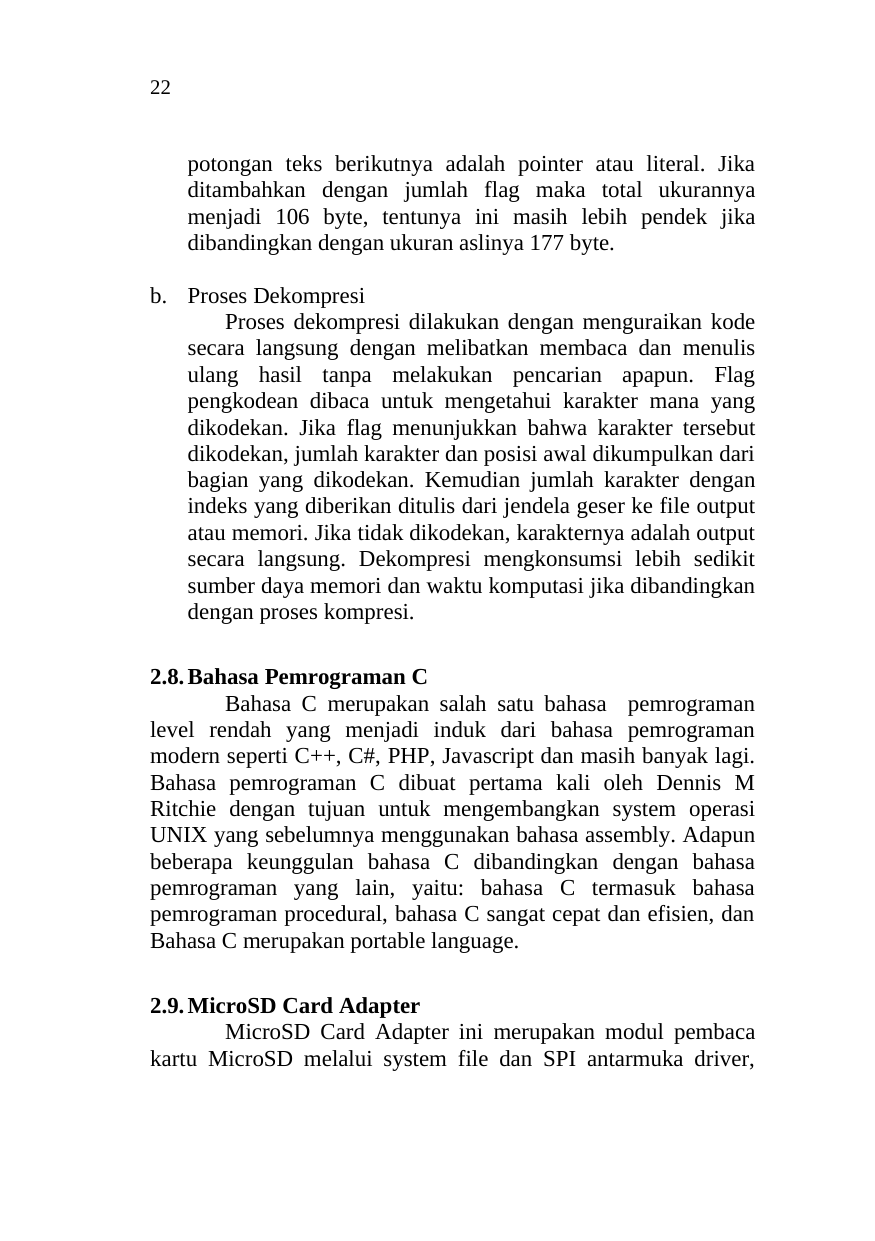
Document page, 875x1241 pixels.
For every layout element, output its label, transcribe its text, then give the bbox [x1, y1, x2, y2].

list Proses Dekompresi [150, 282, 756, 308]
subtitle MicroSD Card Adapter [150, 992, 756, 1018]
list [187, 150, 756, 255]
subtitle Bahasa Pemrograman C [150, 663, 756, 689]
list Proses dekompresi dilakukan dengan menguraikan kode secara langsung dengan melibatkan membaca dan menulis ulang hasil tanpa melakukan pencarian apapun. Flag pengkodean dibaca untuk mengetahui karakter mana yang dikodekan. Jika flag menunjukkan bahwa karakter tersebut dikodekan, jumlah karakter dan posisi awal dikumpulkan dari bagian yang dikodekan. Kemudian jumlah karakter dengan indeks yang diberikan ditulis dari jendela geser ke file output atau memori. Jika tidak dikodekan, karakternya adalah output secara langsung. Dekompresi mengkonsumsi lebih sedikit sumber daya memori dan waktu komputasi jika dibandingkan dengan proses kompresi. [187, 308, 756, 624]
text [150, 1018, 756, 1071]
text Bahasa C merupakan salah satu bahasa pemrograman level rendah yang menjadi induk dari bahasa pemrograman modern seperti C++, C#, PHP, Javascript dan masih banyak lagi. Bahasa pemrograman C dibuat pertama kali oleh Dennis M Ritchie dengan tujuan untuk mengembangkan system operasi UNIX yang sebelumnya menggunakan bahasa assembly. Adapun beberapa keunggulan bahasa C dibandingkan dengan bahasa pemrograman yang lain, yaitu: bahasa C termasuk bahasa pemrograman procedural, bahasa C sangat cepat dan efisien, dan Bahasa C merupakan portable language. [150, 689, 756, 953]
